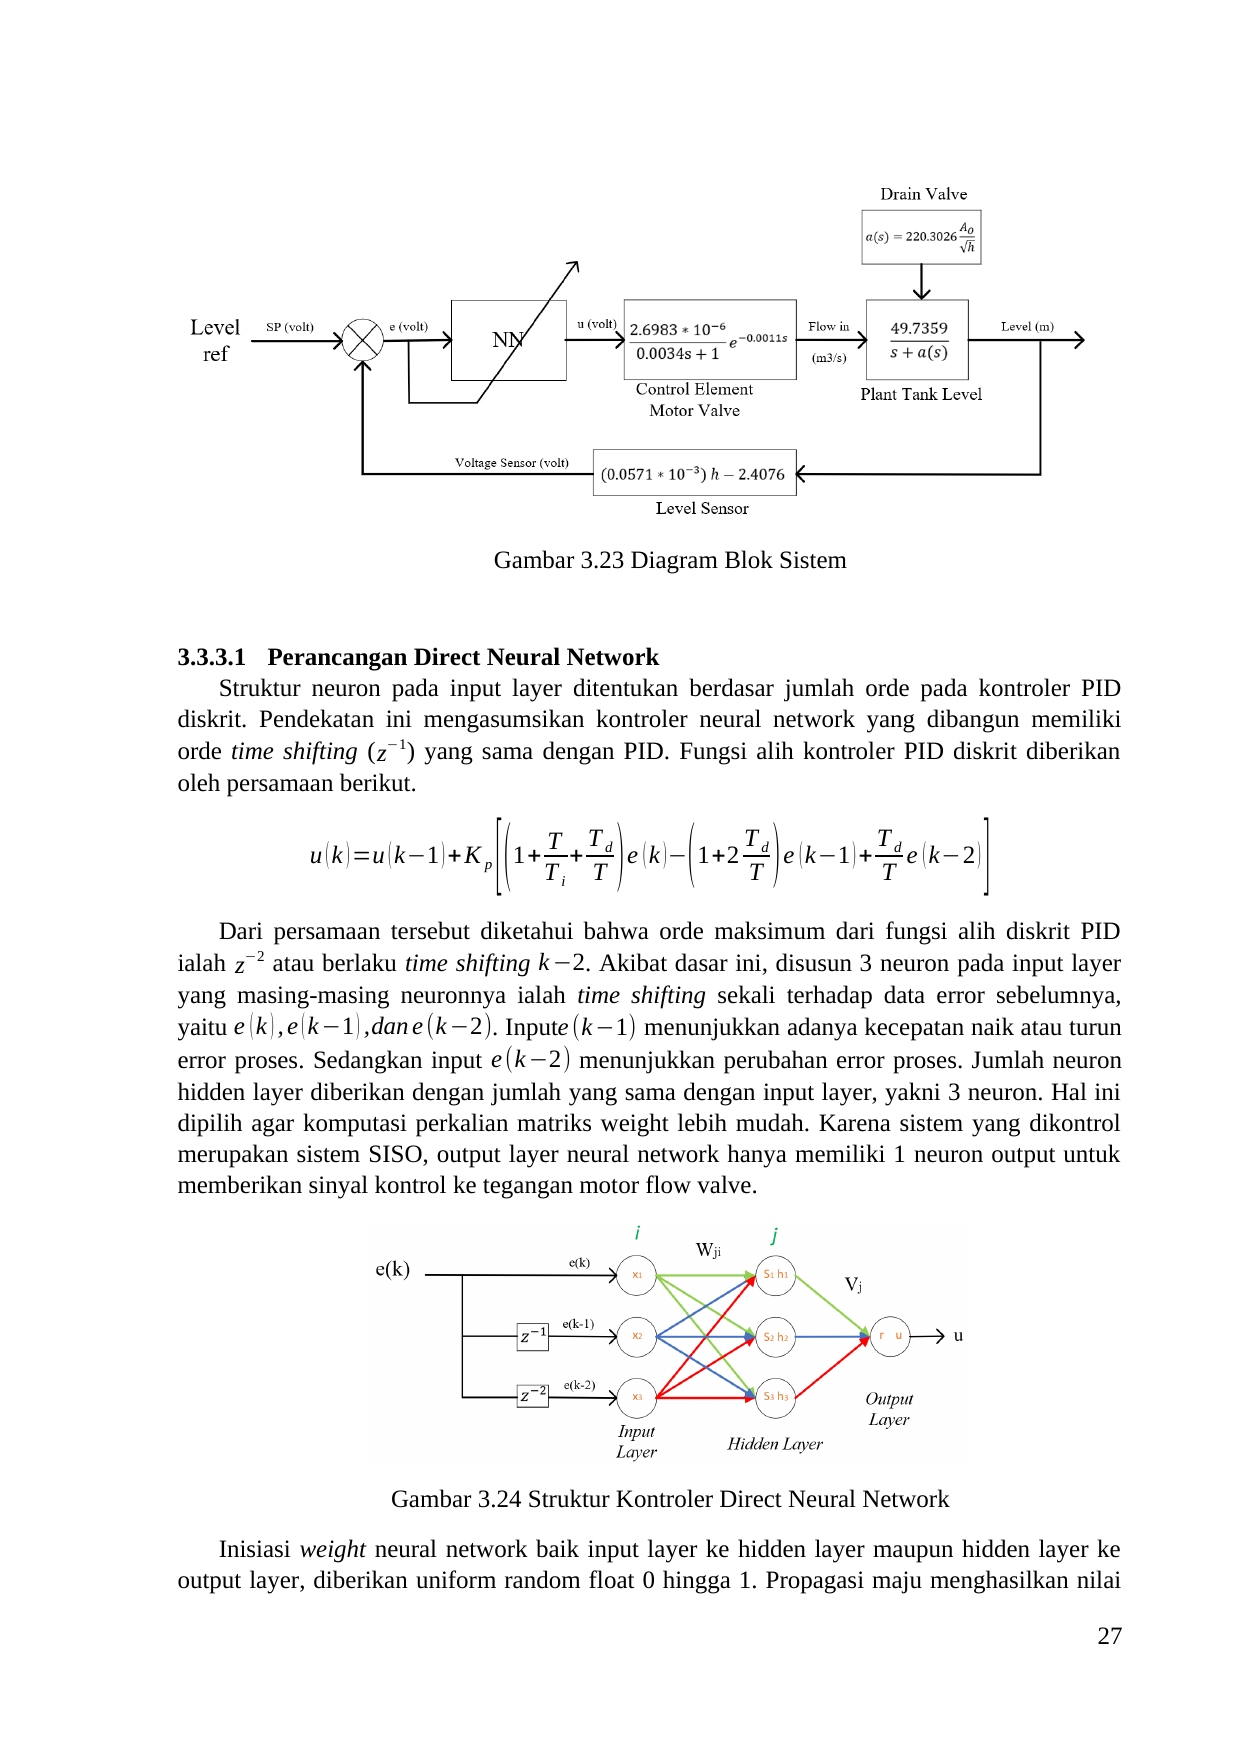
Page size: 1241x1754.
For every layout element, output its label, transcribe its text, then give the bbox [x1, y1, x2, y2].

text Struktur neuron pada input layer ditentukan berdasar jumlah orde pada kontroler PID diskrit. Pendekatan ini mengasumsikan kontroler neural network yang dibangun memiliki orde time shifting () yang sama dengan PID. Fungsi alih kontroler PID diskrit diberikan oleh persamaan berikut. [177, 673, 1122, 797]
text Dari persamaan tersebut diketahui bahwa orde maksimum dari fungsi alih diskrit PID ialah atau berlaku time shifting . Akibat dasar ini, disusun 3 neuron pada input layer yang masing-masing neuronnya ialah time shifting sekali terhadap data error sebelumnya, yaitu . Input menunjukkan adanya kecepatan naik atau turun error proses. Sedangkan input menunjukkan perubahan error proses. Jumlah neuron hidden layer diberikan dengan jumlah yang sama dengan input layer, yakni 3 neuron. Hal ini dipilih agar komputasi perkalian matriks weight lebih mudah. Karena sistem yang dikontrol merupakan sistem SISO, output layer neural network hanya memiliki 1 neuron output untuk memberikan sinyal kontrol ke tegangan motor flow valve. [177, 916, 1122, 1199]
picture [177, 177, 1099, 526]
picture [367, 1217, 974, 1466]
subtitle Perancangan Direct Neural Network [177, 642, 1122, 671]
